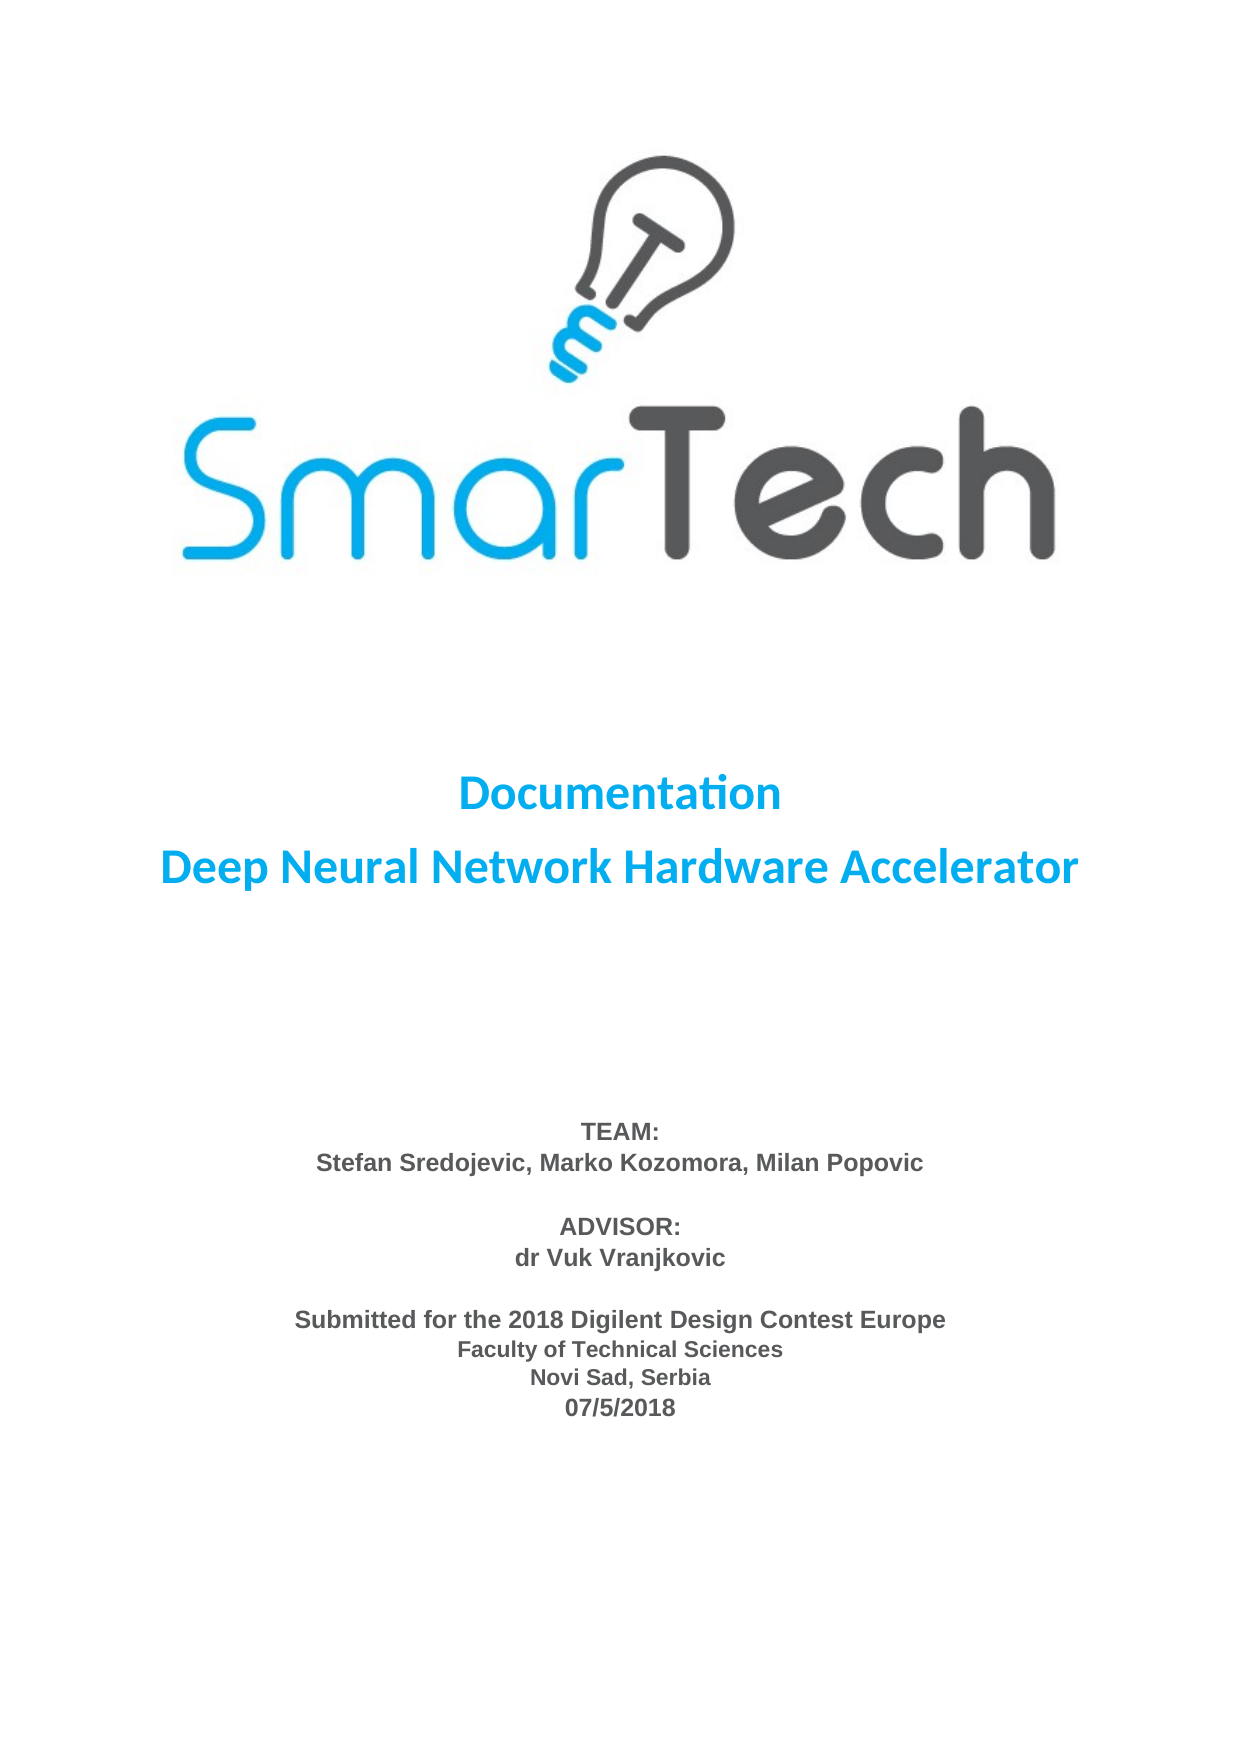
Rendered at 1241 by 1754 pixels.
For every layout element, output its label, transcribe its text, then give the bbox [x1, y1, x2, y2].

picture [172, 150, 1068, 581]
text TEAM: [150, 1117, 1090, 1146]
text Faculty of Technical Sciences [150, 1336, 1090, 1362]
text 07/5/2018 [150, 1393, 1090, 1422]
text Stefan Sredojevic, Marko Kozomora, Milan Popovic [150, 1148, 1090, 1177]
text ADVISOR: [150, 1212, 1090, 1241]
text Submitted for the 2018 Digilent Design Contest Europe [150, 1305, 1090, 1334]
text Documentation [150, 761, 1090, 822]
text Novi Sad, Serbia [150, 1364, 1090, 1391]
text Deep Neural Network Hardware Accelerator [150, 835, 1090, 896]
text dr Vuk Vranjkovic [150, 1243, 1090, 1272]
